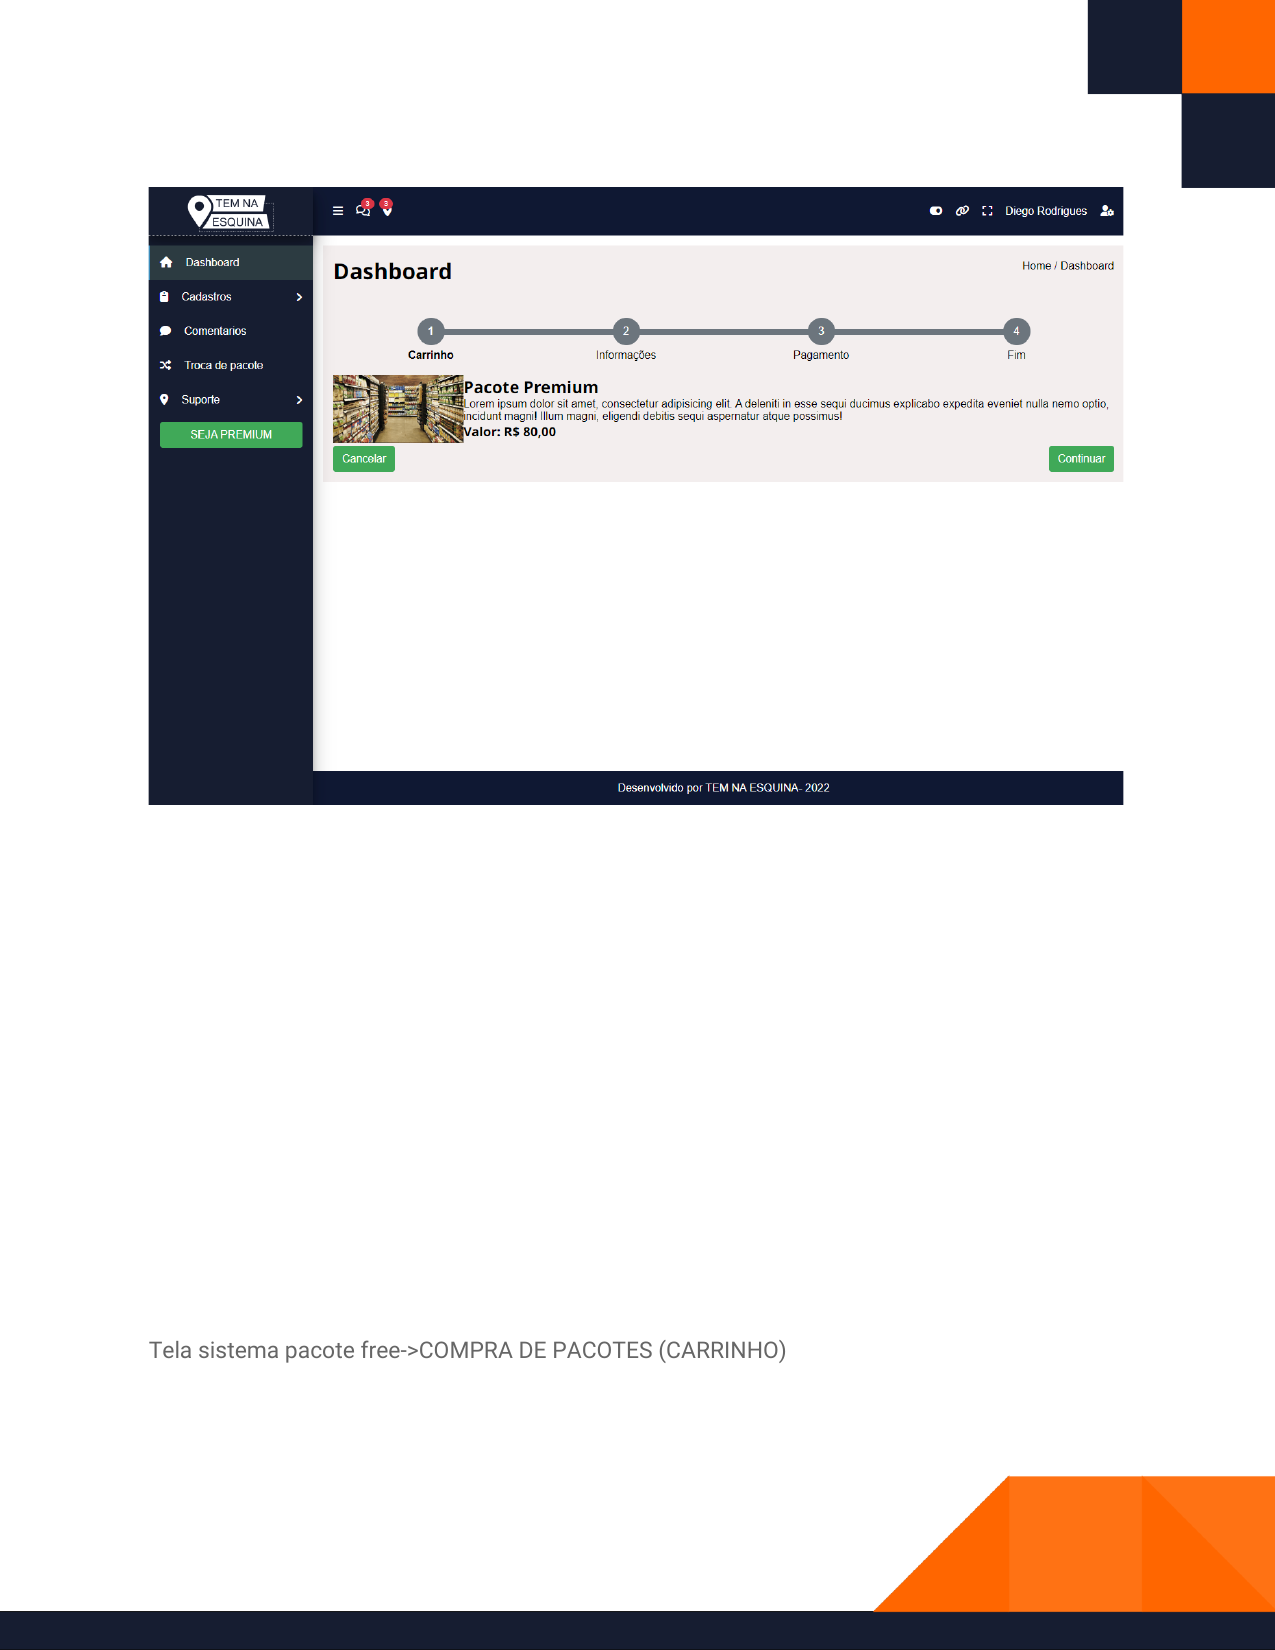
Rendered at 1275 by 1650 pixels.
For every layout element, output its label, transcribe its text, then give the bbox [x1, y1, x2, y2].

picture [0, 1475, 1275, 1650]
picture [148, 0, 1275, 805]
text Tela sistema pacote free->COMPRA DE PACOTES (CARRINHO) [148, 1338, 1125, 1364]
